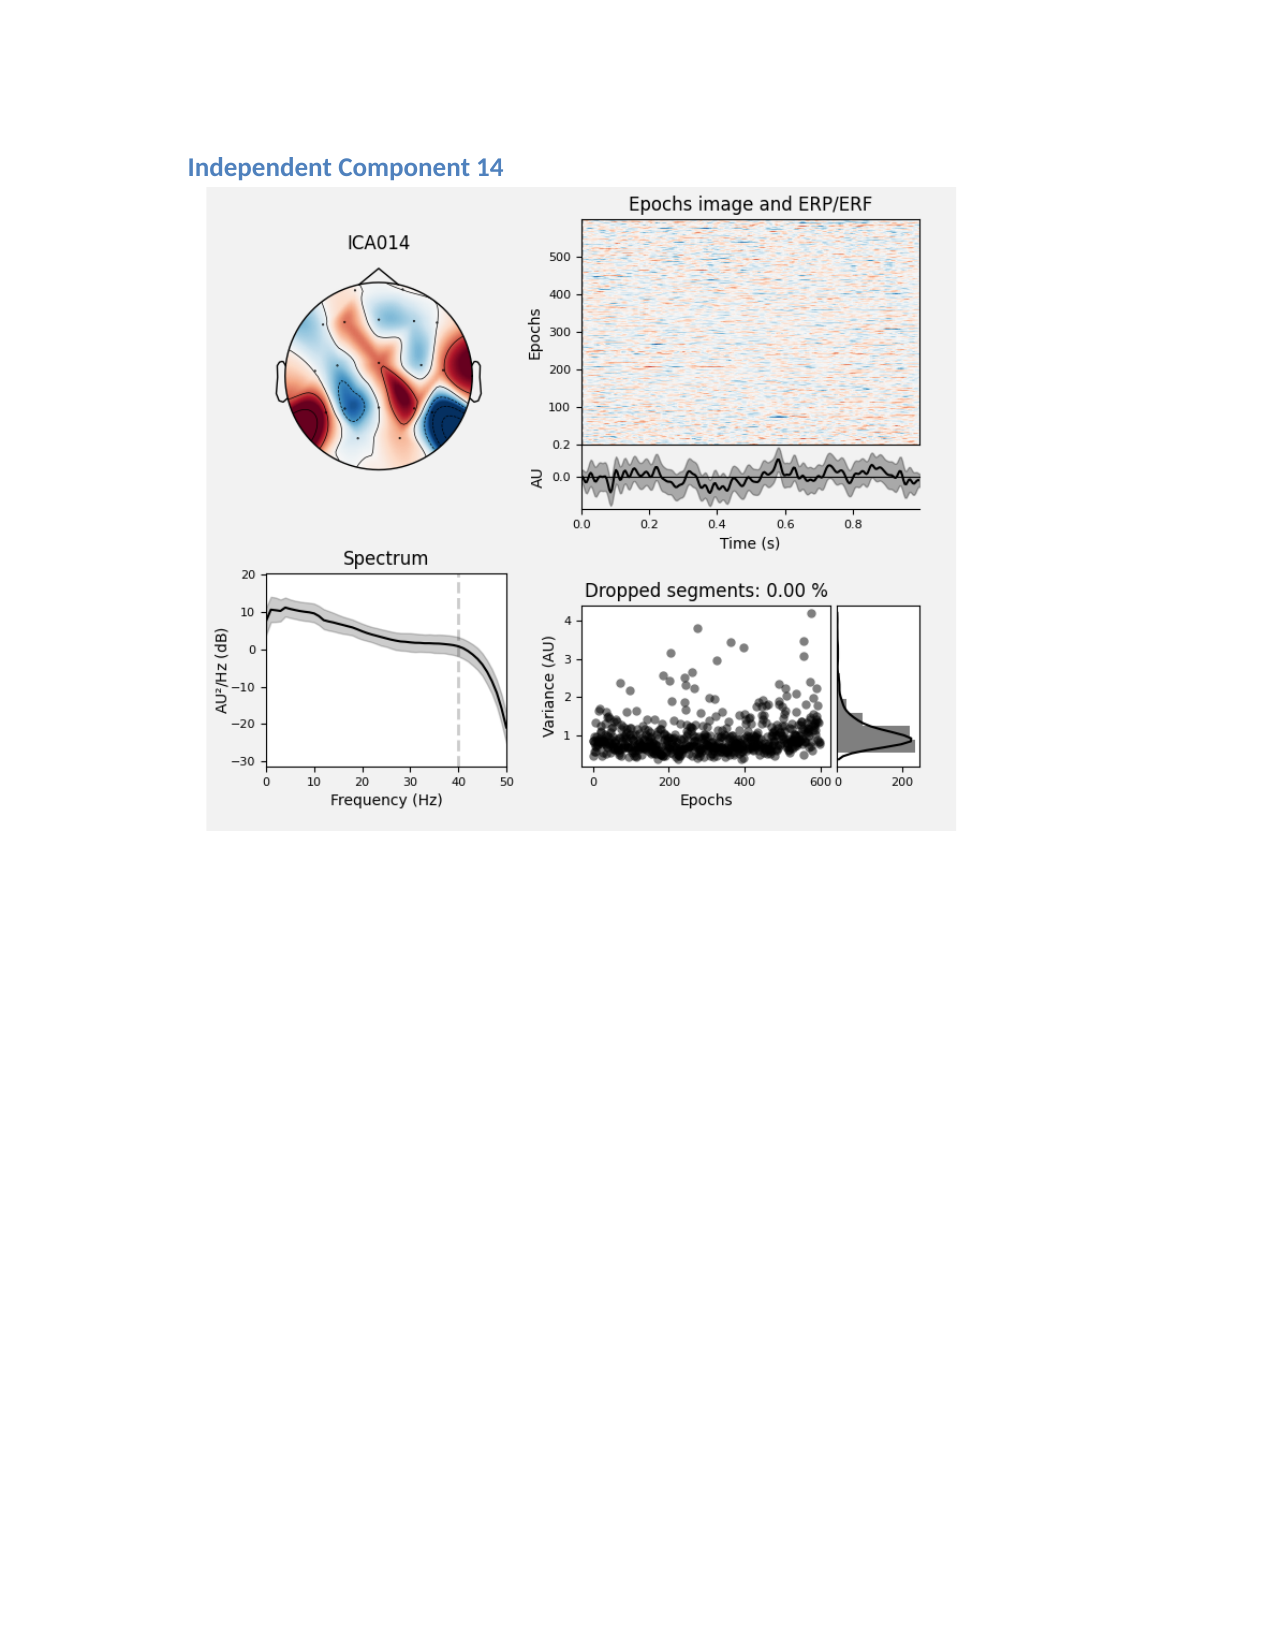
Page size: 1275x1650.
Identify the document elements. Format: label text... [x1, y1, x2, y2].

picture [206, 187, 957, 831]
subtitle Independent Component 14 [187, 150, 1087, 183]
